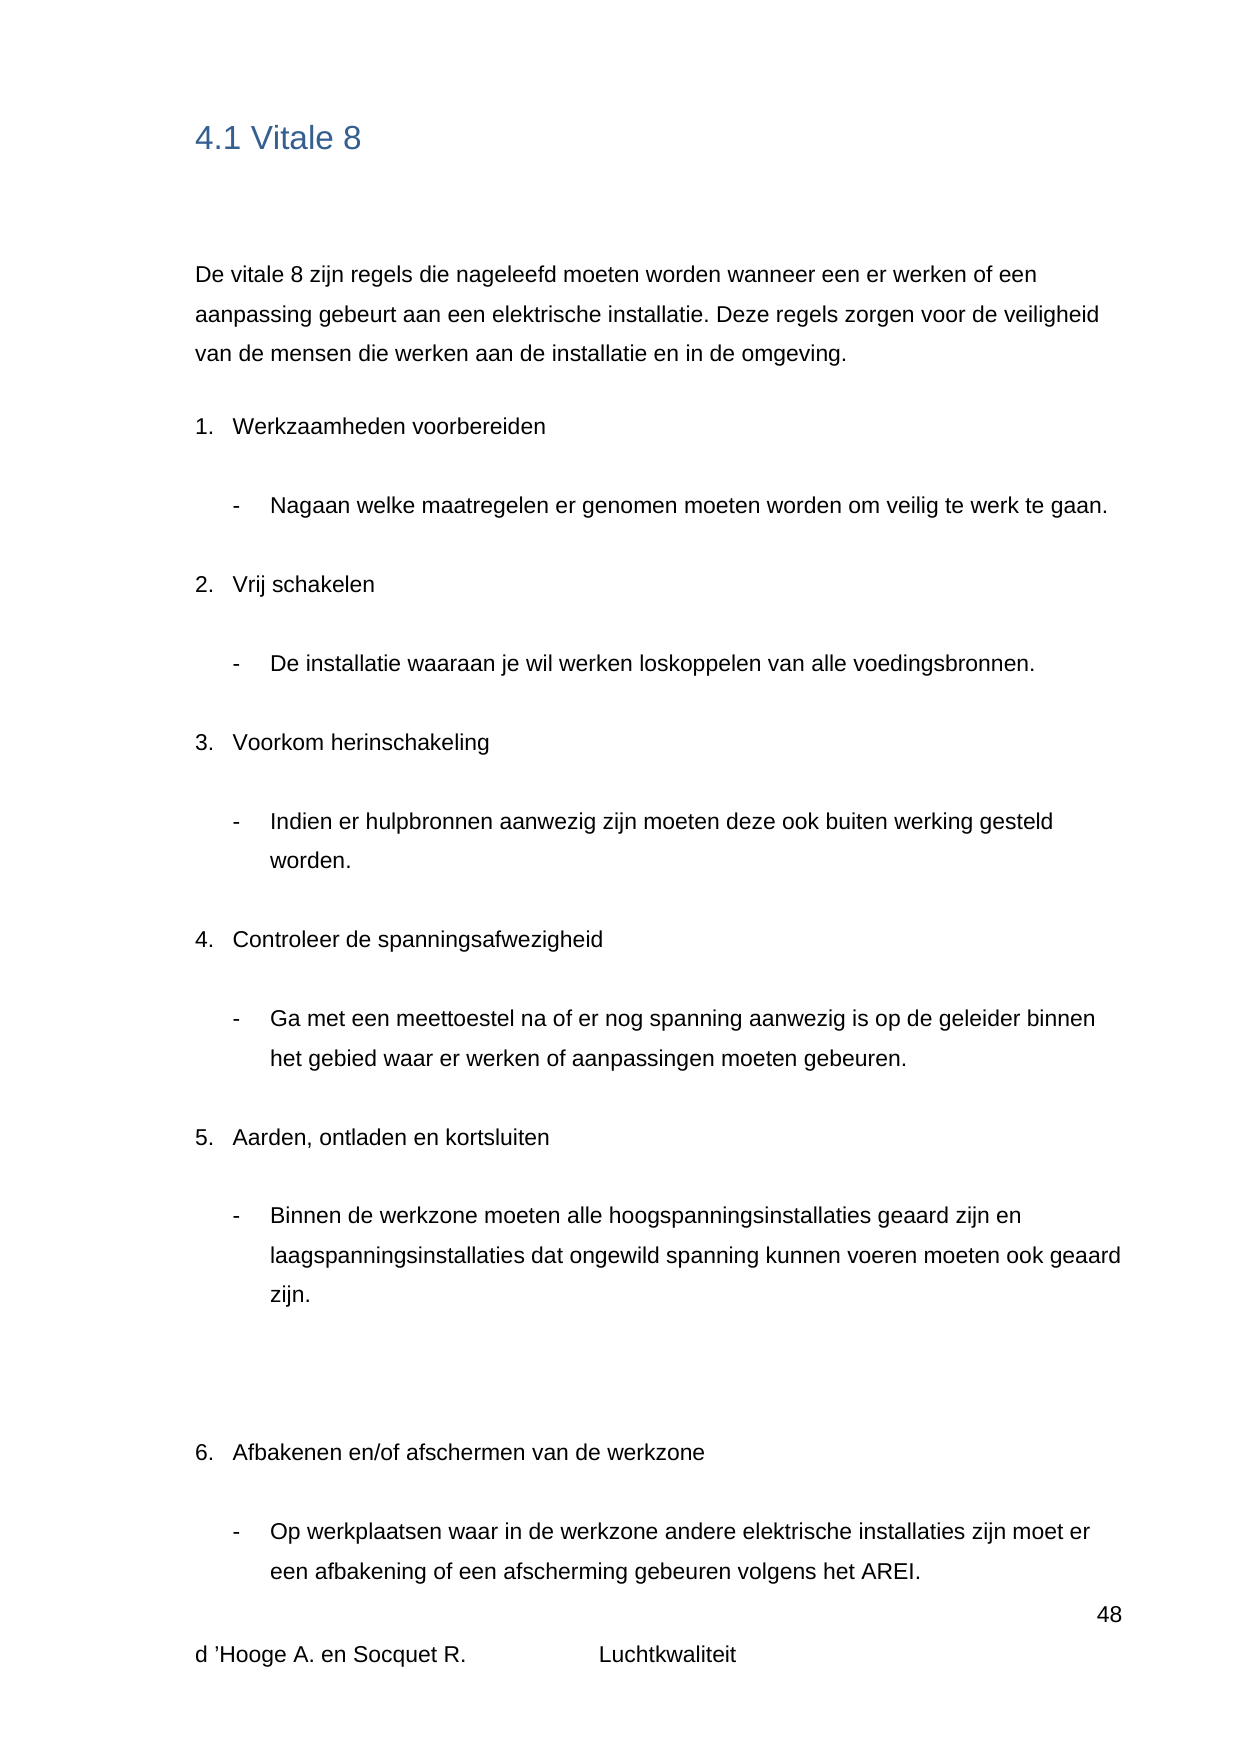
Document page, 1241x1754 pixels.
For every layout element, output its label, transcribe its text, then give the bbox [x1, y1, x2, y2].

list Controleer de spanningsafwezigheid [195, 926, 1122, 952]
list Aarden, ontladen en kortsluiten [195, 1123, 1122, 1150]
list Op werkplaatsen waar in de werkzone andere elektrische installaties zijn moet er een afbakening of een afscherming gebeuren volgens het AREI. [232, 1518, 1122, 1584]
list Afbakenen en/of afschermen van de werkzone [195, 1439, 1122, 1466]
list Indien er hulpbronnen aanwezig zijn moeten deze ook buiten werking gesteld worden. [232, 808, 1122, 873]
list Vrij schakelen [195, 571, 1122, 597]
list Werkzaamheden voorbereiden [195, 413, 1122, 439]
list Ga met een meettoestel na of er nog spanning aanwezig is op de geleider binnen het gebied waar er werken of aanpassingen moeten gebeuren. [232, 1005, 1122, 1071]
list Voorkom herinschakeling [195, 729, 1122, 755]
list De installatie waaraan je wil werken loskoppelen van alle voedingsbronnen. [232, 650, 1122, 676]
subtitle 4.1 Vitale 8 [195, 118, 1122, 157]
list Binnen de werkzone moeten alle hoogspanningsinstallaties geaard zijn en laagspanningsinstallaties dat ongewild spanning kunnen voeren moeten ook geaard zijn. [232, 1202, 1122, 1308]
text De vitale 8 zijn regels die nageleefd moeten worden wanneer een er werken of een aanpassing gebeurt aan een elektrische installatie. Deze regels zorgen voor de veiligheid van de mensen die werken aan de installatie en in de omgeving. [195, 261, 1122, 366]
list Nagaan welke maatregelen er genomen moeten worden om veilig te werk te gaan. [232, 492, 1122, 518]
